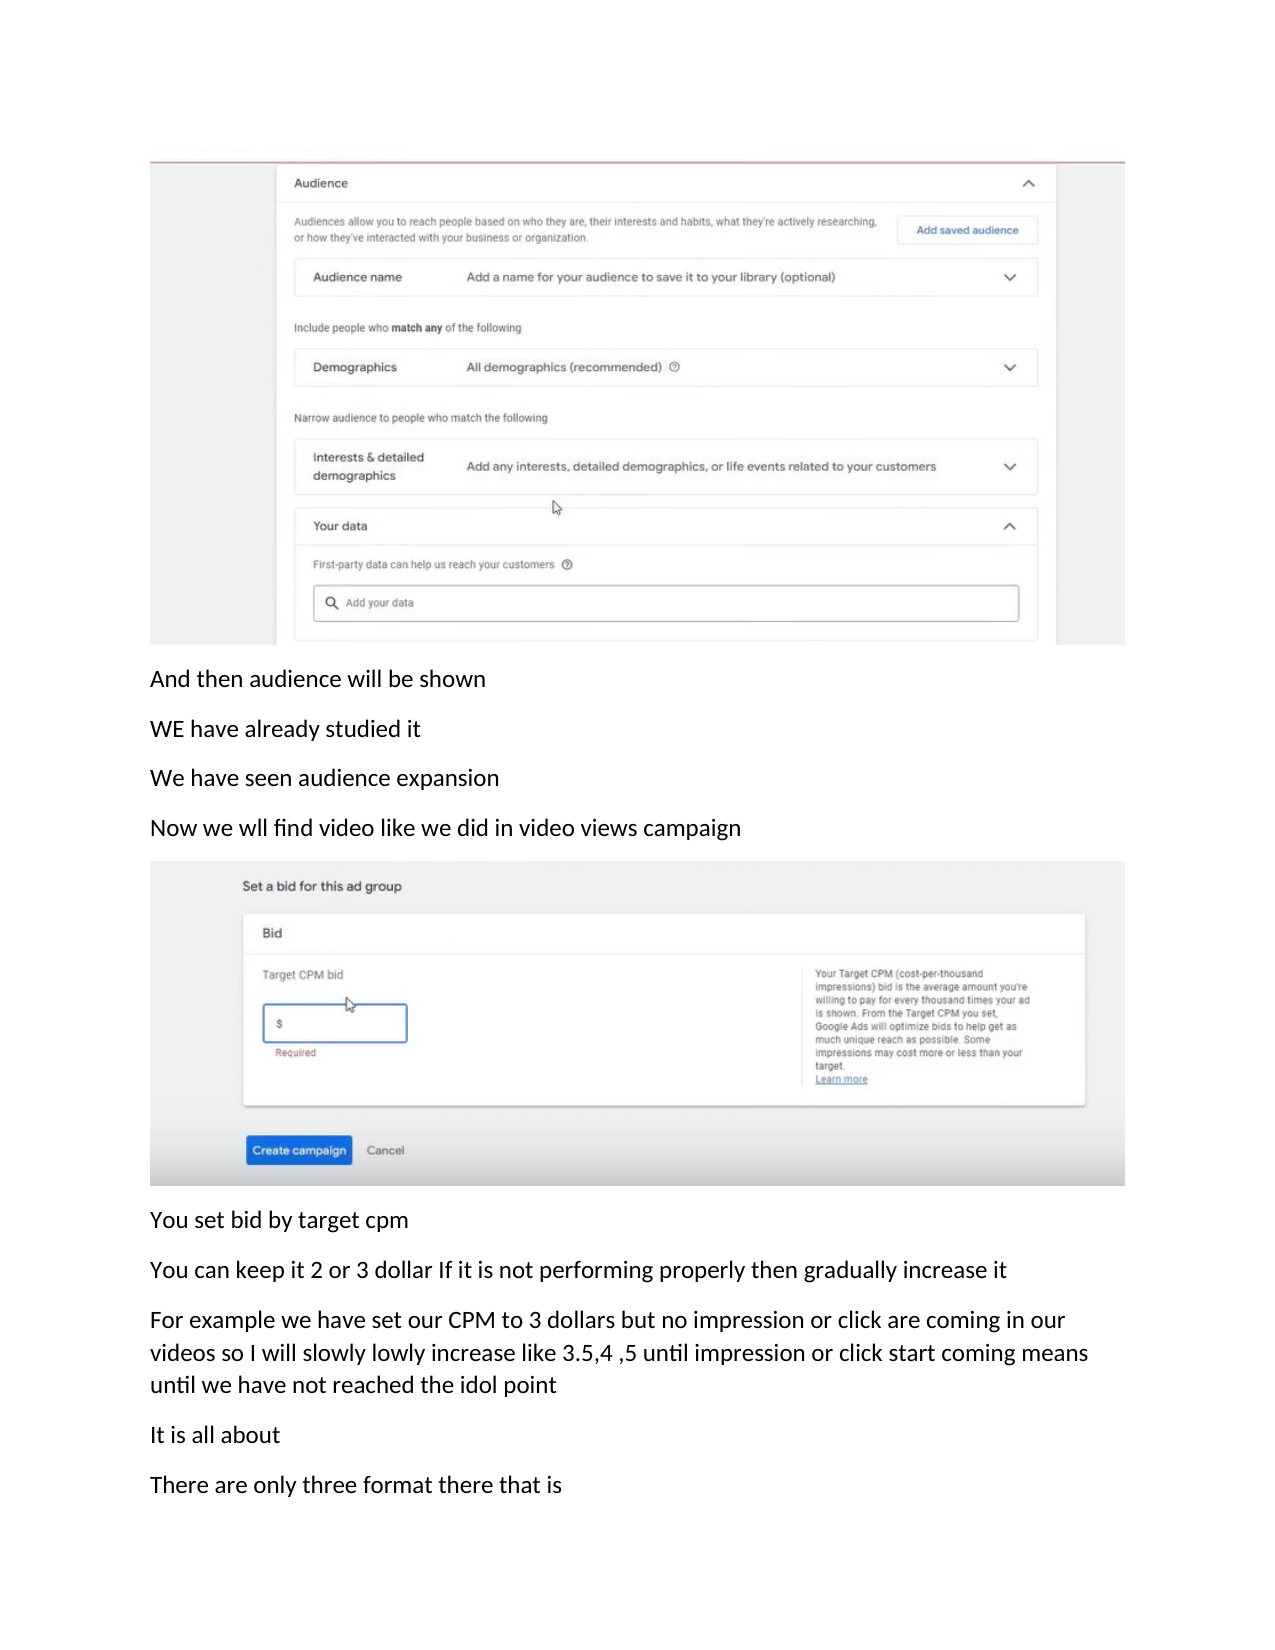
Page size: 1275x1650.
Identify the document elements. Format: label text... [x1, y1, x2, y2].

text WE have already studied it [150, 713, 1125, 743]
text You can keep it 2 or 3 dollar If it is not performing properly then gradually increase it [150, 1254, 1125, 1285]
text For example we have set our CPM to 3 dollars but no impression or click are coming in our videos so I will slowly lowly increase like 3.5,4 ,5 until impression or click start coming means until we have not reached the idol point [150, 1304, 1125, 1400]
text Now we wll find video like we did in video views campaign [150, 812, 1125, 842]
text We have seen audience expansion [150, 762, 1125, 793]
text You set bid by target cpm [150, 1204, 1125, 1235]
text It is all about [150, 1419, 1125, 1450]
text And then audience will be shown [150, 663, 1125, 694]
picture [150, 861, 1125, 1186]
picture [150, 150, 1125, 645]
text There are only three format there that is [150, 1469, 1125, 1499]
